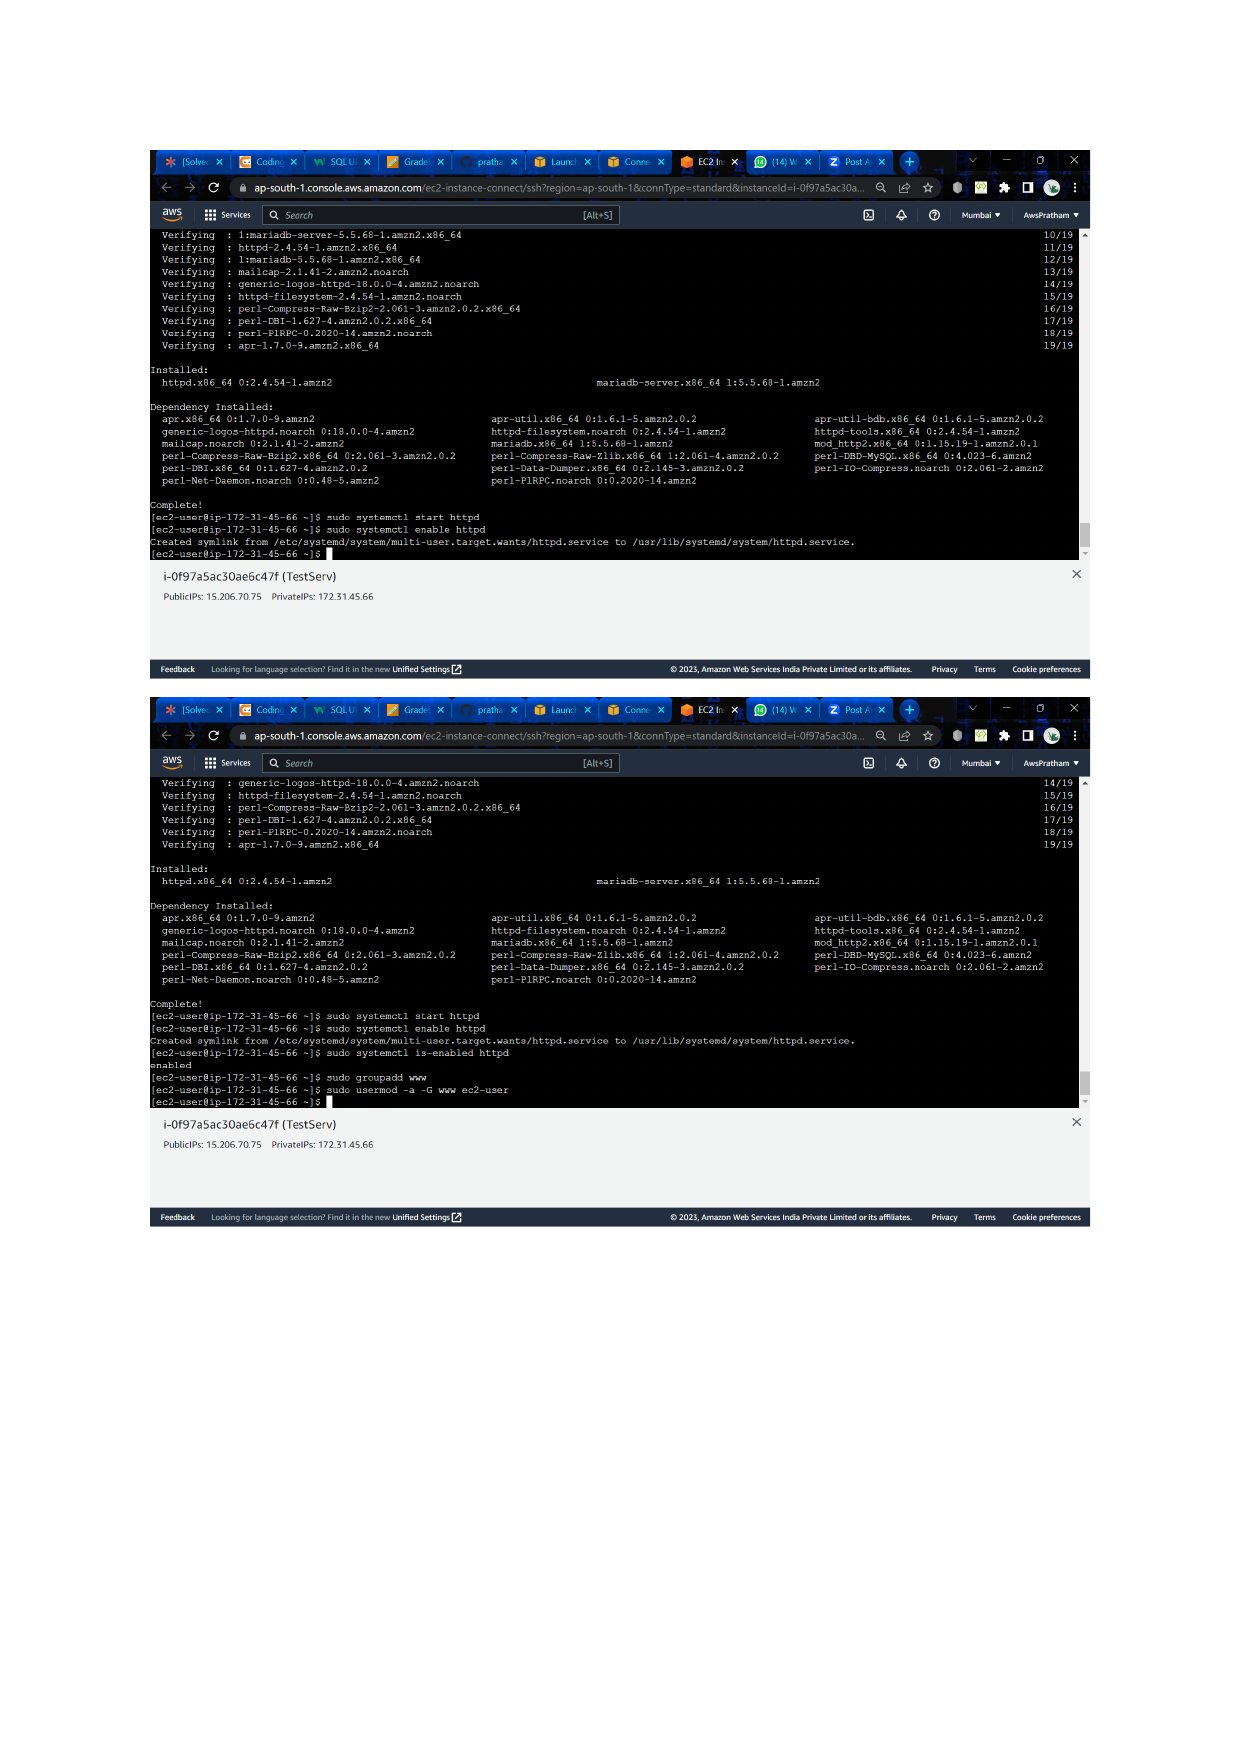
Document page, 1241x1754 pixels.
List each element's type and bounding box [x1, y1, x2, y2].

picture [150, 697, 1091, 1227]
picture [150, 150, 1091, 679]
